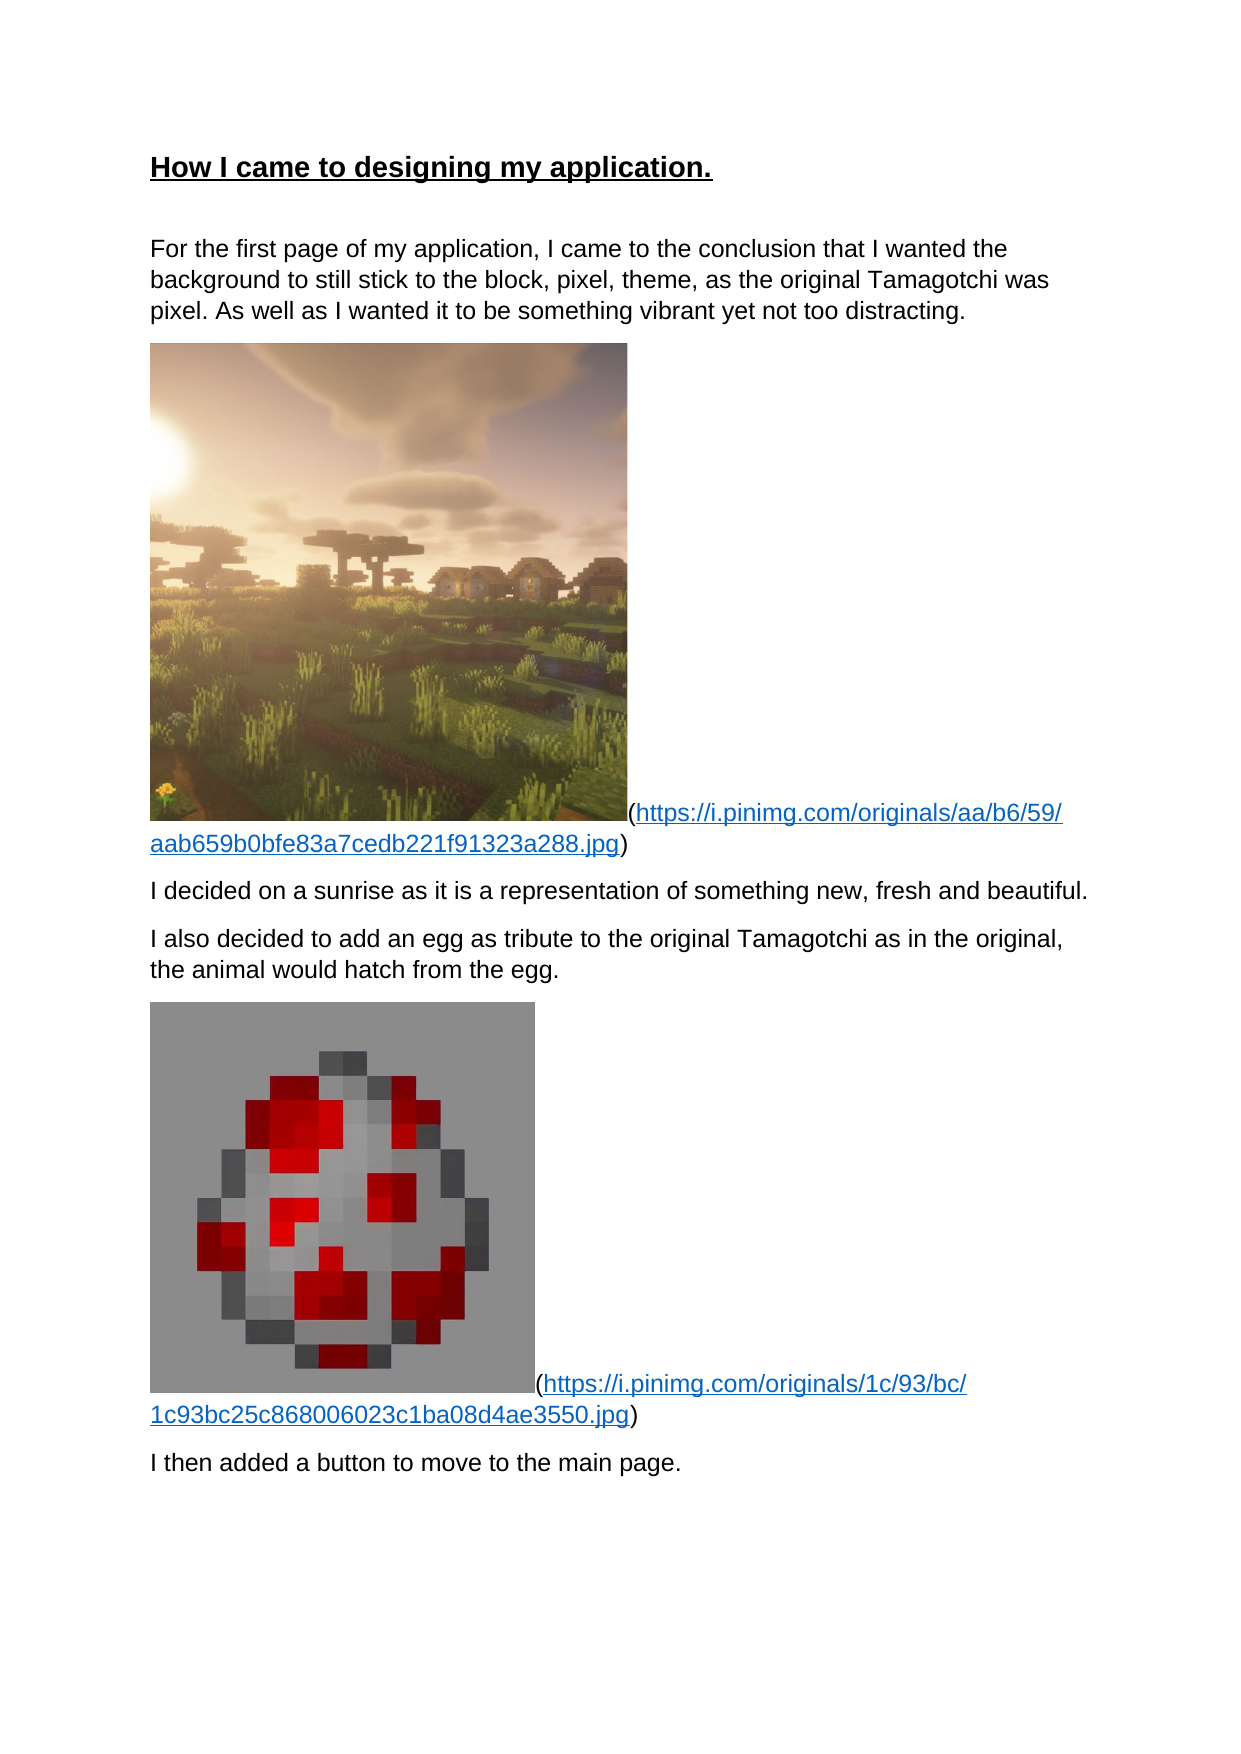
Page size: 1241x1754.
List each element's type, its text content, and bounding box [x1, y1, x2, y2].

text I then added a button to move to the main page. [150, 1448, 1090, 1476]
subtitle How I came to designing my application. [150, 150, 1090, 183]
picture [150, 1002, 535, 1393]
text I decided on a sunrise as it is a representation of something new, fresh and beautiful. [150, 876, 1090, 905]
text I also decided to add an egg as tribute to the original Tamagotchi as in the original, the animal would hatch from the egg. [150, 924, 1090, 984]
text For the first page of my application, I came to the conclusion that I wanted the background to still stick to the block, pixel, theme, as the original Tamagotchi was pixel. As well as I wanted it to be something vibrant yet not too distracting. [150, 234, 1090, 325]
picture [150, 343, 628, 821]
